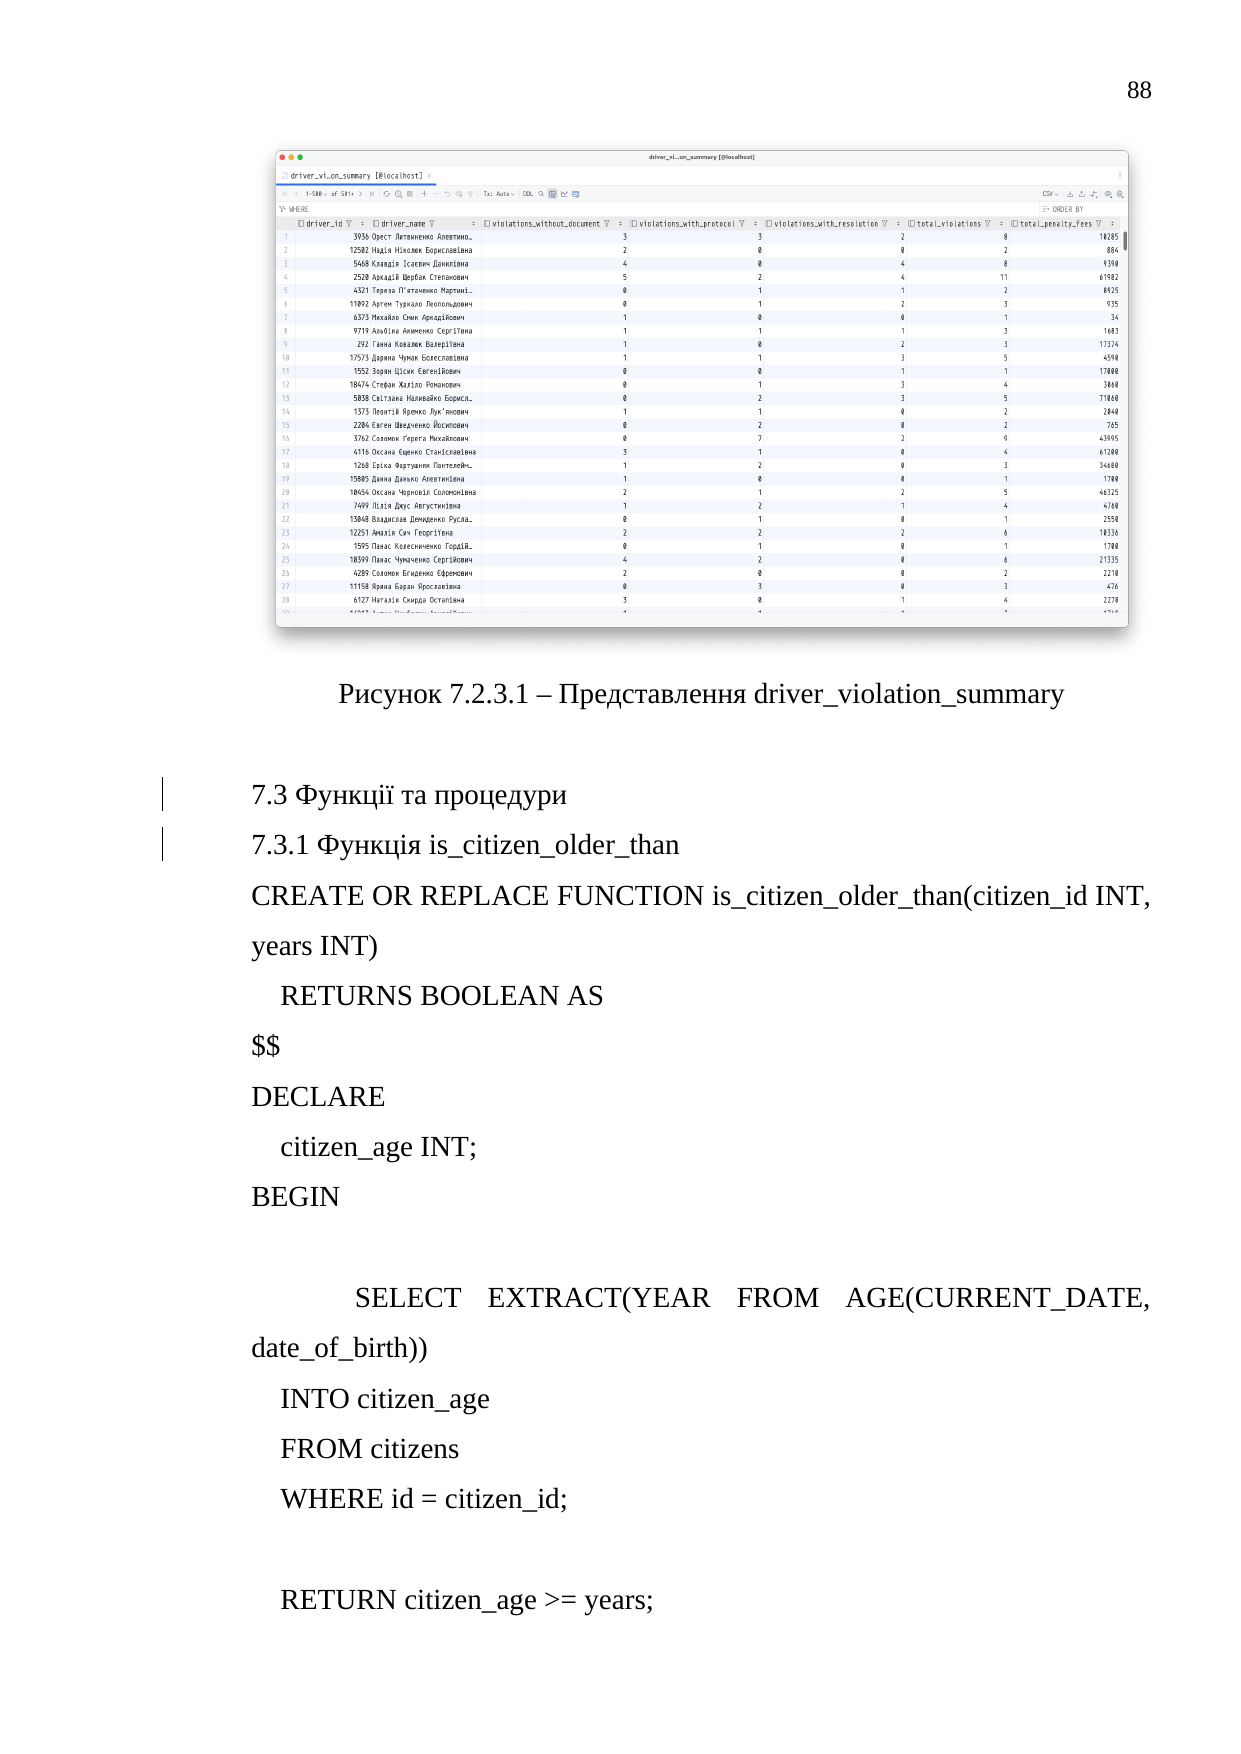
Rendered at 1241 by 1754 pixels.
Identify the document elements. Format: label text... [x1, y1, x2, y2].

list RETURN citizen_age >= years; [251, 1582, 1152, 1616]
list FROM citizens [251, 1431, 1152, 1464]
list DECLARE [251, 1079, 1152, 1112]
list citizen_age INT; [251, 1129, 1152, 1163]
list WHERE id = citizen_id; [251, 1481, 1152, 1515]
picture [251, 132, 1153, 663]
list 7.3 Функції та процедури [251, 777, 1152, 811]
list Рисунок 7.2.3.1 – Представлення driver_violation_summary [177, 676, 1152, 710]
list BEGIN [251, 1179, 1152, 1213]
list 7.3.1 Функція is_citizen_older_than [251, 827, 1152, 861]
list INTO citizen_age [251, 1381, 1152, 1414]
list $$ [251, 1028, 1152, 1062]
list SELECT EXTRACT(YEAR FROM AGE(CURRENT_DATE, date_of_birth)) [251, 1280, 1152, 1364]
list CREATE OR REPLACE FUNCTION is_citizen_older_than(citizen_id INT, years INT) [251, 878, 1152, 961]
list RETURNS BOOLEAN AS [251, 978, 1152, 1012]
